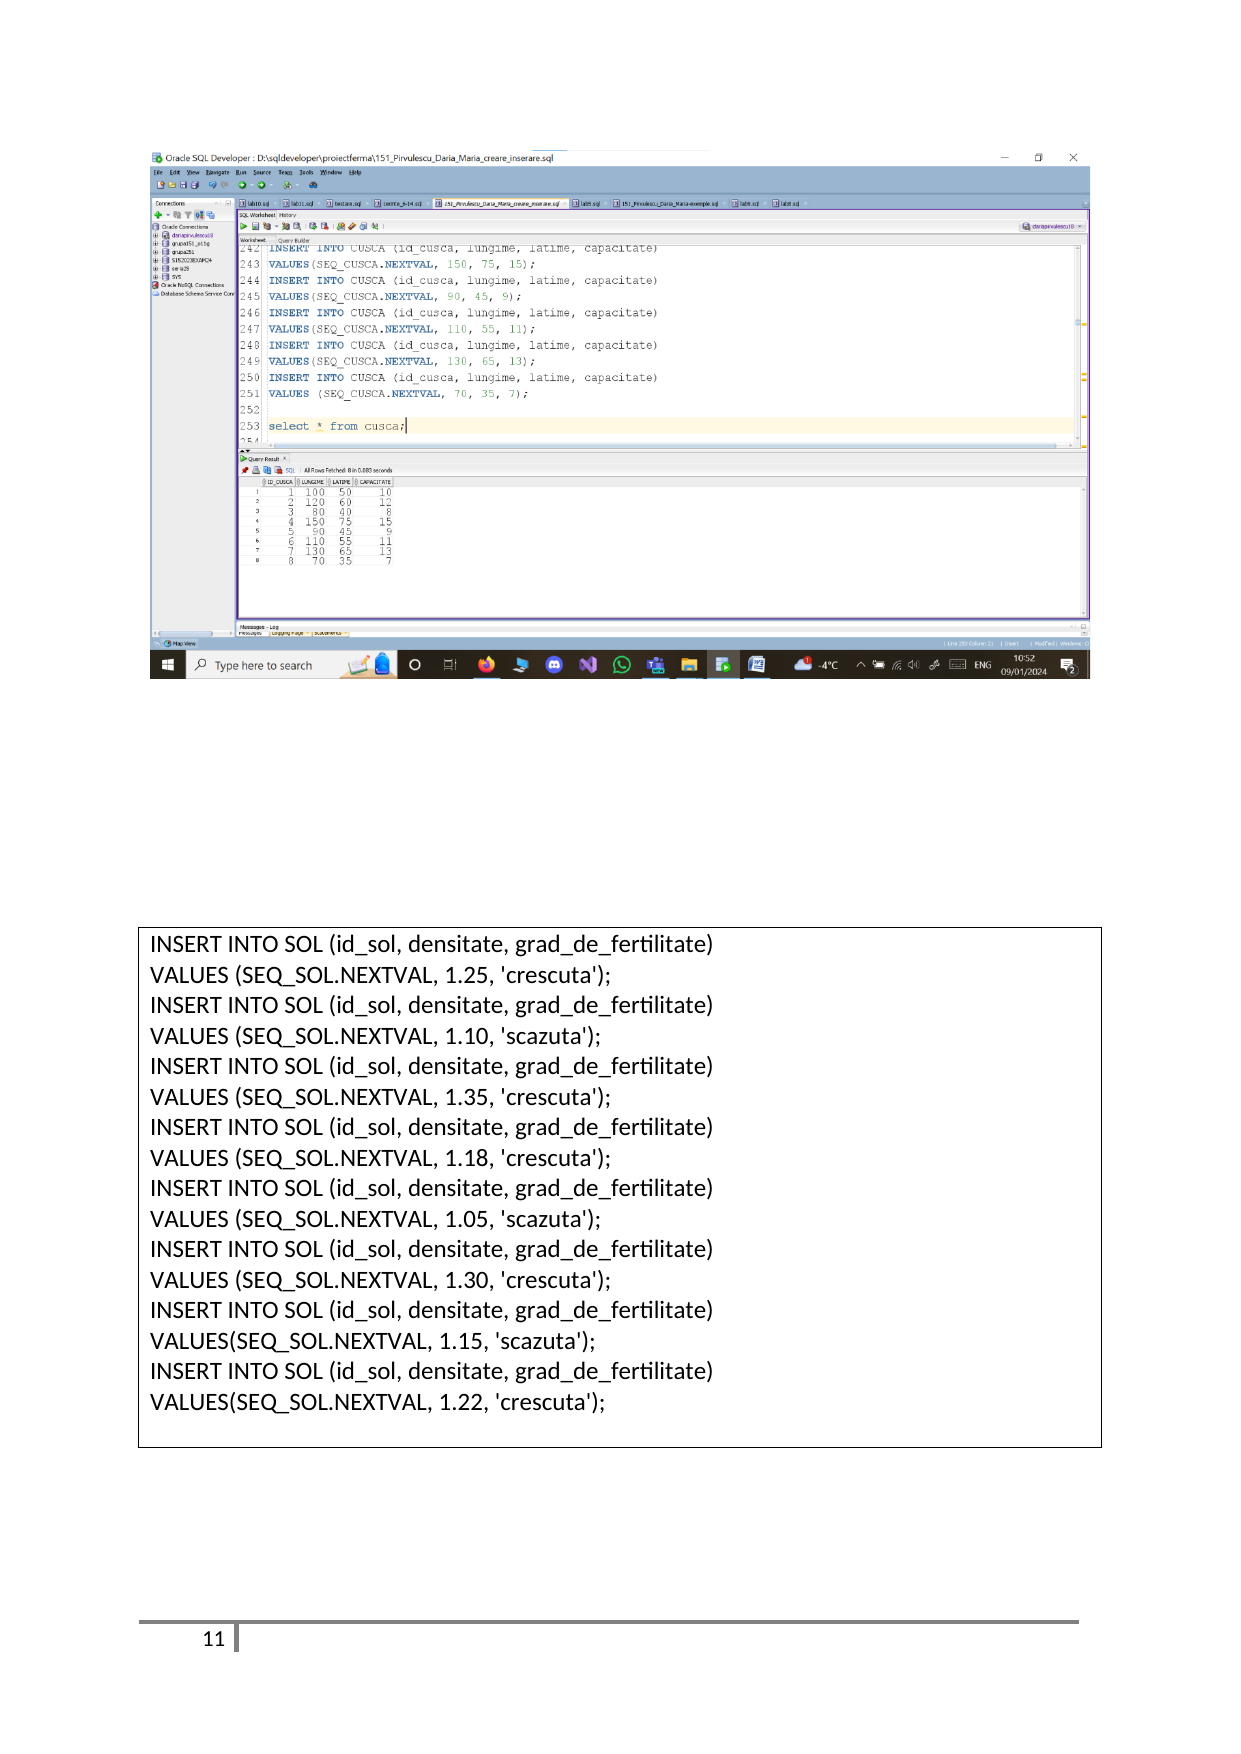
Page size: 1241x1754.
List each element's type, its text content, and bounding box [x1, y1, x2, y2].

table_header INSERT INTO SOL (id_sol, densitate, grad_de_fertilitate) VALUES (SEQ_SOL.NEXTVAL, 1.25, 'crescuta'); INSERT INTO SOL (id_sol, densitate, grad_de_fertilitate) VALUES (SEQ_SOL.NEXTVAL, 1.10, 'scazuta'); INSERT INTO SOL (id_sol, densitate, grad_de_fertilitate) VALUES (SEQ_SOL.NEXTVAL, 1.35, 'crescuta'); INSERT INTO SOL (id_sol, densitate, grad_de_fertilitate) VALUES (SEQ_SOL.NEXTVAL, 1.18, 'crescuta'); INSERT INTO SOL (id_sol, densitate, grad_de_fertilitate) VALUES (SEQ_SOL.NEXTVAL, 1.05, 'scazuta'); INSERT INTO SOL (id_sol, densitate, grad_de_fertilitate) VALUES (SEQ_SOL.NEXTVAL, 1.30, 'crescuta'); INSERT INTO SOL (id_sol, densitate, grad_de_fertilitate) VALUES(SEQ_SOL.NEXTVAL, 1.15, 'scazuta'); INSERT INTO SOL (id_sol, densitate, grad_de_fertilitate) VALUES(SEQ_SOL.NEXTVAL, 1.22, 'crescuta'); [139, 928, 1101, 1447]
picture [150, 150, 1091, 679]
